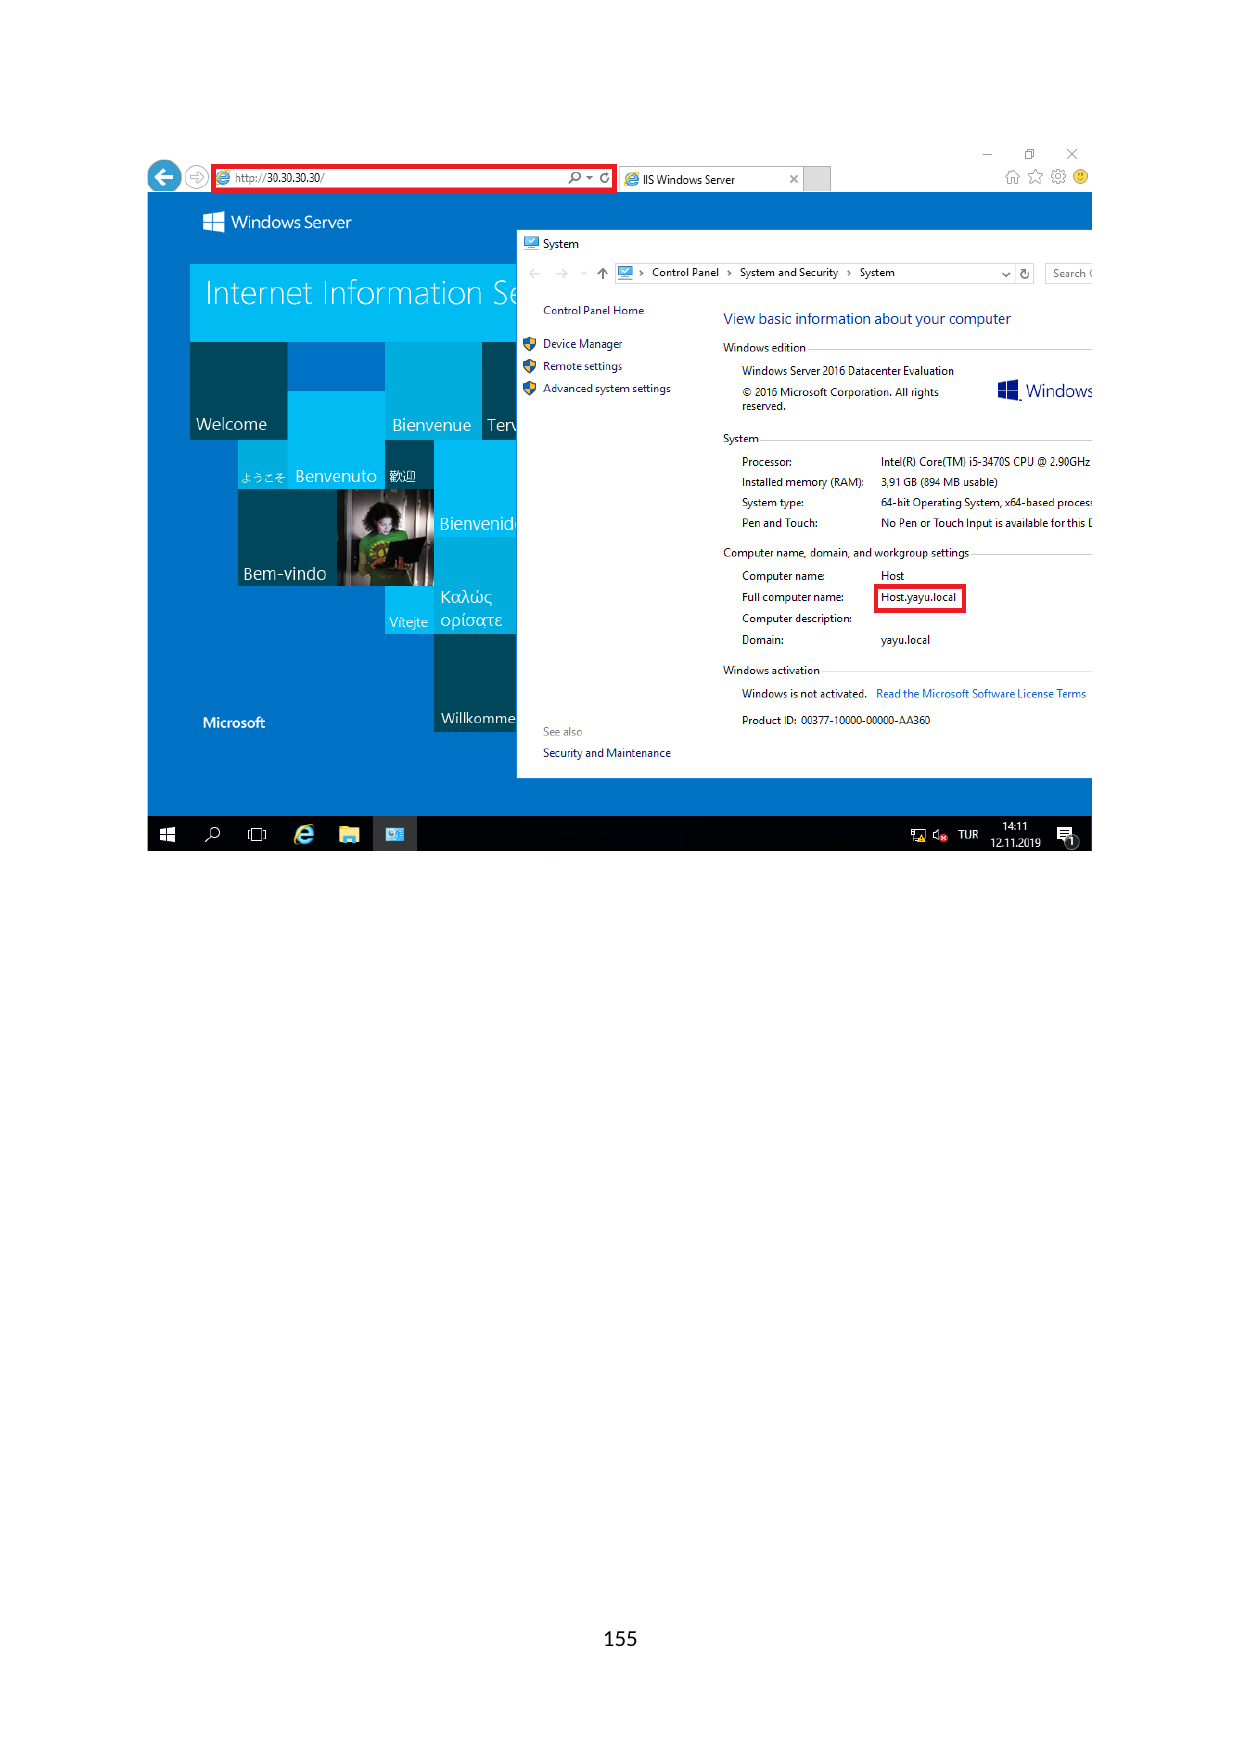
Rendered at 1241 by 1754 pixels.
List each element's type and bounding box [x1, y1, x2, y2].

picture [147, 147, 1092, 851]
